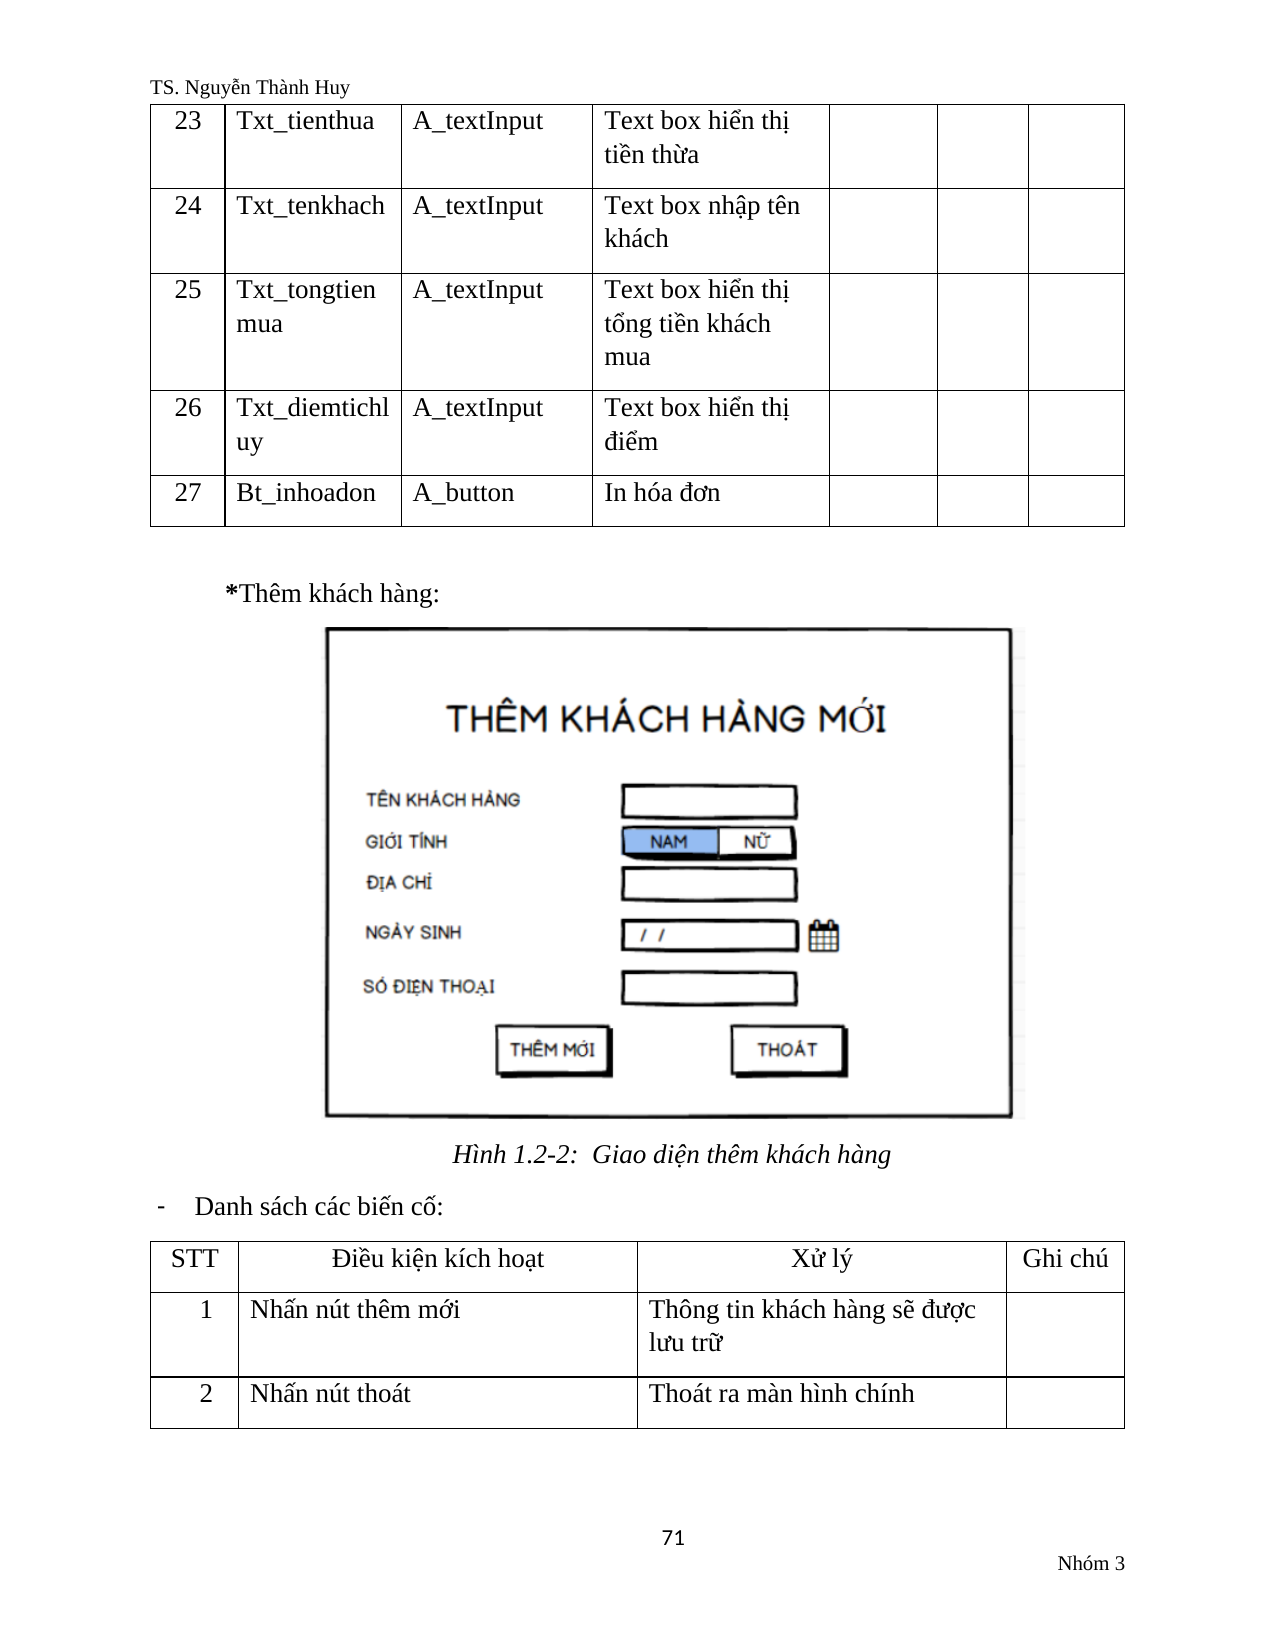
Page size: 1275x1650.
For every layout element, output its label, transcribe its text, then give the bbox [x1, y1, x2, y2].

table_cell [938, 189, 1028, 272]
table_cell [830, 105, 937, 188]
table_cell [830, 189, 937, 272]
table_cell [830, 274, 937, 390]
table_cell Thông tin khách hàng sẽ được lưu trữ [638, 1293, 1006, 1376]
table_cell [1029, 189, 1124, 272]
table_cell [1007, 1293, 1124, 1376]
table_cell Text box hiển thị tổng tiền khách mua [593, 274, 829, 390]
table_cell Nhấn nút thêm mới [239, 1293, 637, 1376]
table_cell [830, 476, 937, 526]
table_header STT [151, 1242, 238, 1292]
table_cell [938, 105, 1028, 188]
table_cell [830, 391, 937, 475]
table_cell [938, 476, 1028, 526]
table_cell 27 [151, 476, 224, 526]
table_header Điều kiện kích hoạt [239, 1242, 637, 1292]
table_cell In hóa đơn [593, 476, 829, 526]
table_cell [1007, 1378, 1124, 1428]
table_cell Nhấn nút thoát [239, 1378, 637, 1428]
table_cell 24 [151, 189, 224, 272]
table_cell 26 [151, 391, 224, 475]
table_cell [151, 1378, 238, 1428]
table_cell Txt_tongtienmua [226, 274, 401, 390]
table_cell [938, 274, 1028, 390]
table_cell 23 [151, 105, 224, 188]
table_cell Text box nhập tên khách [593, 189, 829, 272]
table_cell A_button [402, 476, 592, 526]
text Hình 1.2-2: Giao diện thêm khách hàng [150, 1138, 1196, 1170]
list Danh sách các biến cố: [157, 1189, 1196, 1222]
table_cell Thoát ra màn hình chính [638, 1378, 1006, 1428]
picture [320, 627, 1026, 1120]
table_cell Text box hiển thị tiền thừa [593, 105, 829, 188]
table_cell Txt_tenkhach [226, 189, 401, 272]
table_cell A_textInput [402, 189, 592, 272]
table_cell Bt_inhoadon [226, 476, 401, 526]
table_cell A_textInput [402, 105, 592, 188]
table_cell [1029, 105, 1124, 188]
table_cell Txt_diemtichluy [226, 391, 401, 475]
table_cell [1029, 476, 1124, 526]
table_cell [1029, 274, 1124, 390]
table_cell Txt_tienthua [226, 105, 401, 188]
table_cell [1029, 391, 1124, 475]
table_header Ghi chú [1007, 1242, 1124, 1292]
text *Thêm khách hàng: [150, 577, 1196, 608]
table_cell 25 [151, 274, 224, 390]
table_header Xử lý [638, 1242, 1006, 1292]
table_cell A_textInput [402, 391, 592, 475]
table_cell A_textInput [402, 274, 592, 390]
table_cell [938, 391, 1028, 475]
table_cell [151, 1293, 238, 1376]
table_cell Text box hiển thị điểm [593, 391, 829, 475]
